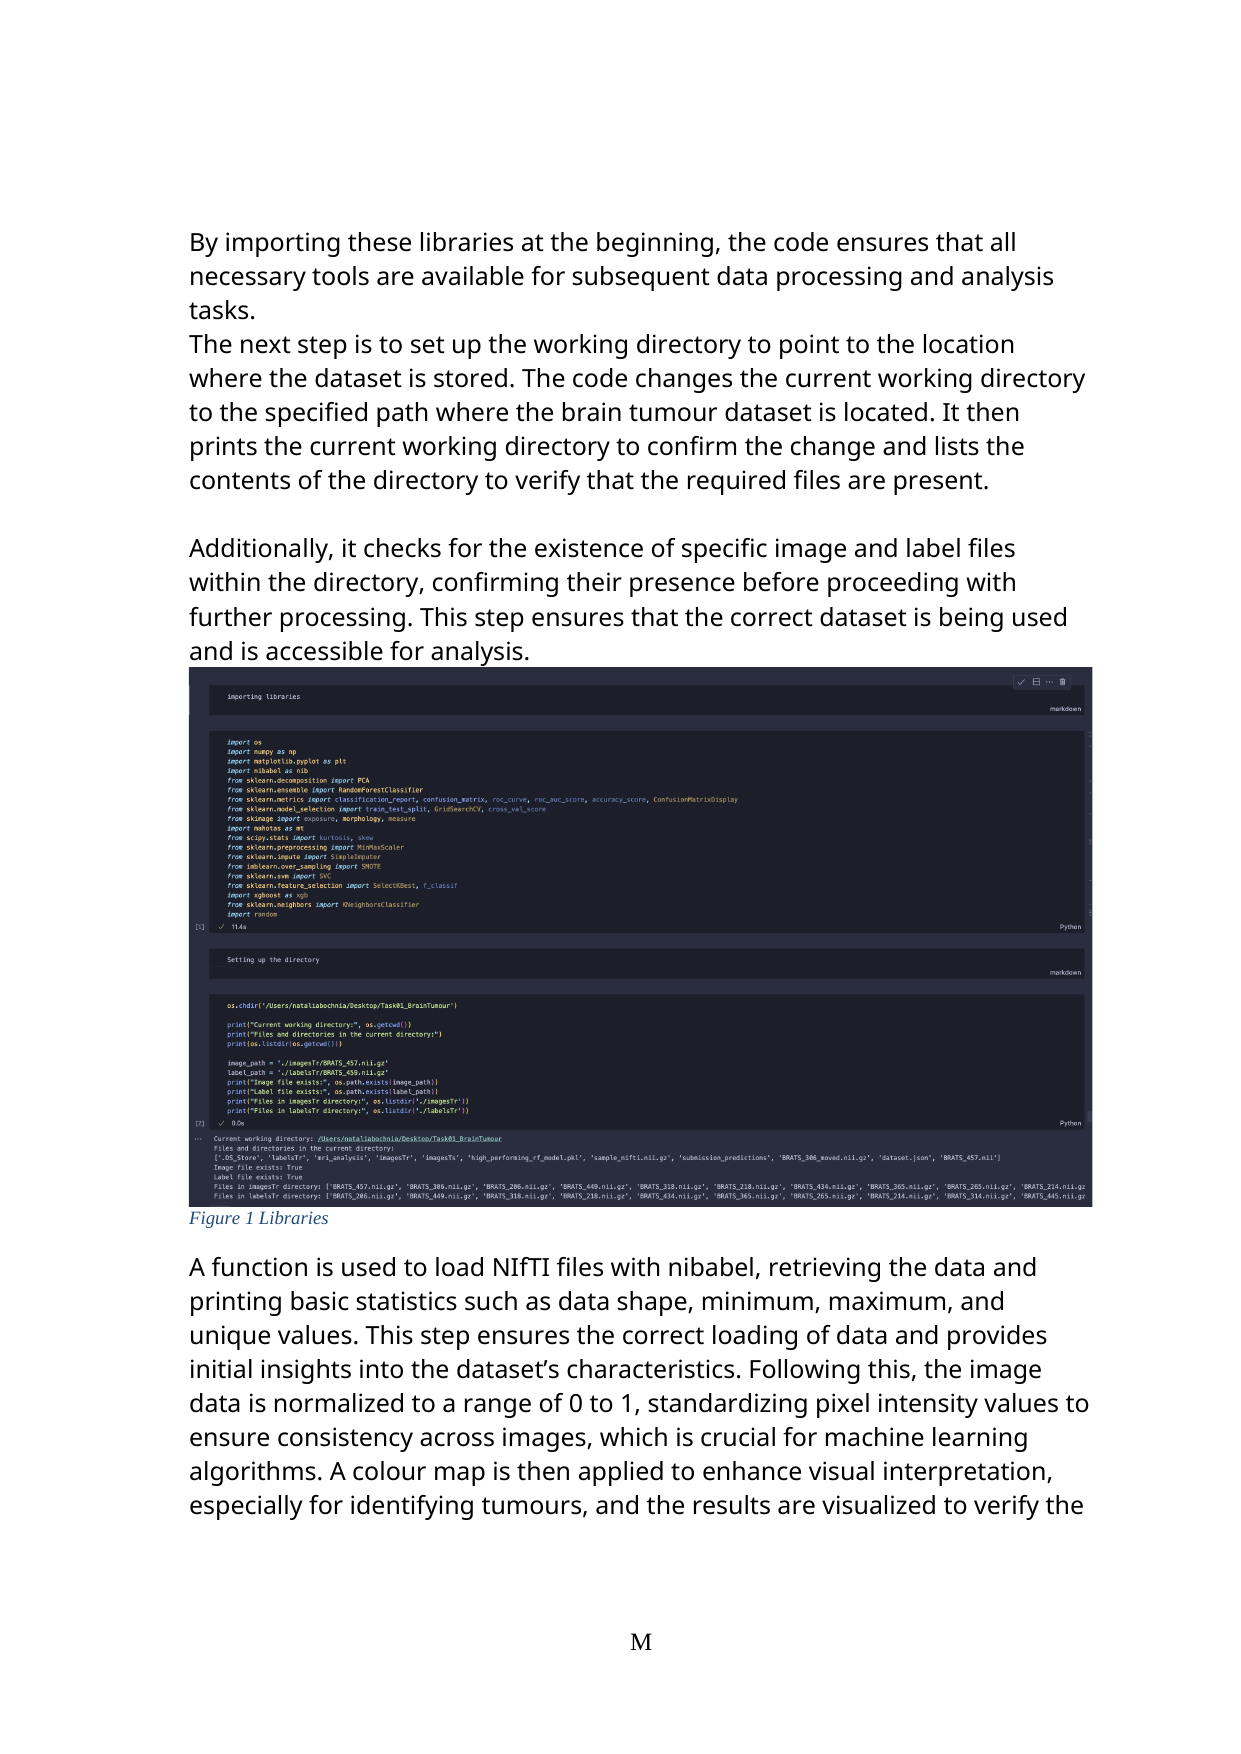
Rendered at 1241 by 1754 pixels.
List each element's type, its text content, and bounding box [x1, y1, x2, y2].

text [189, 1249, 1092, 1522]
text By importing these libraries at the beginning, the code ensures that all necessary tools are available for subsequent data processing and analysis tasks. [189, 224, 1092, 327]
text Figure 1 Libraries [189, 1207, 1092, 1228]
text Additionally, it checks for the existence of specific image and label files within the directory, confirming their presence before proceeding with further processing. This step ensures that the correct dataset is being used and is accessible for analysis. [189, 531, 1092, 667]
text The next step is to set up the working directory to point to the location where the dataset is stored. The code changes the current working directory to the specified path where the brain tumour dataset is located. It then prints the current working directory to confirm the change and lists the contents of the directory to verify that the required files are present. [189, 327, 1092, 497]
picture [188, 667, 1093, 1207]
